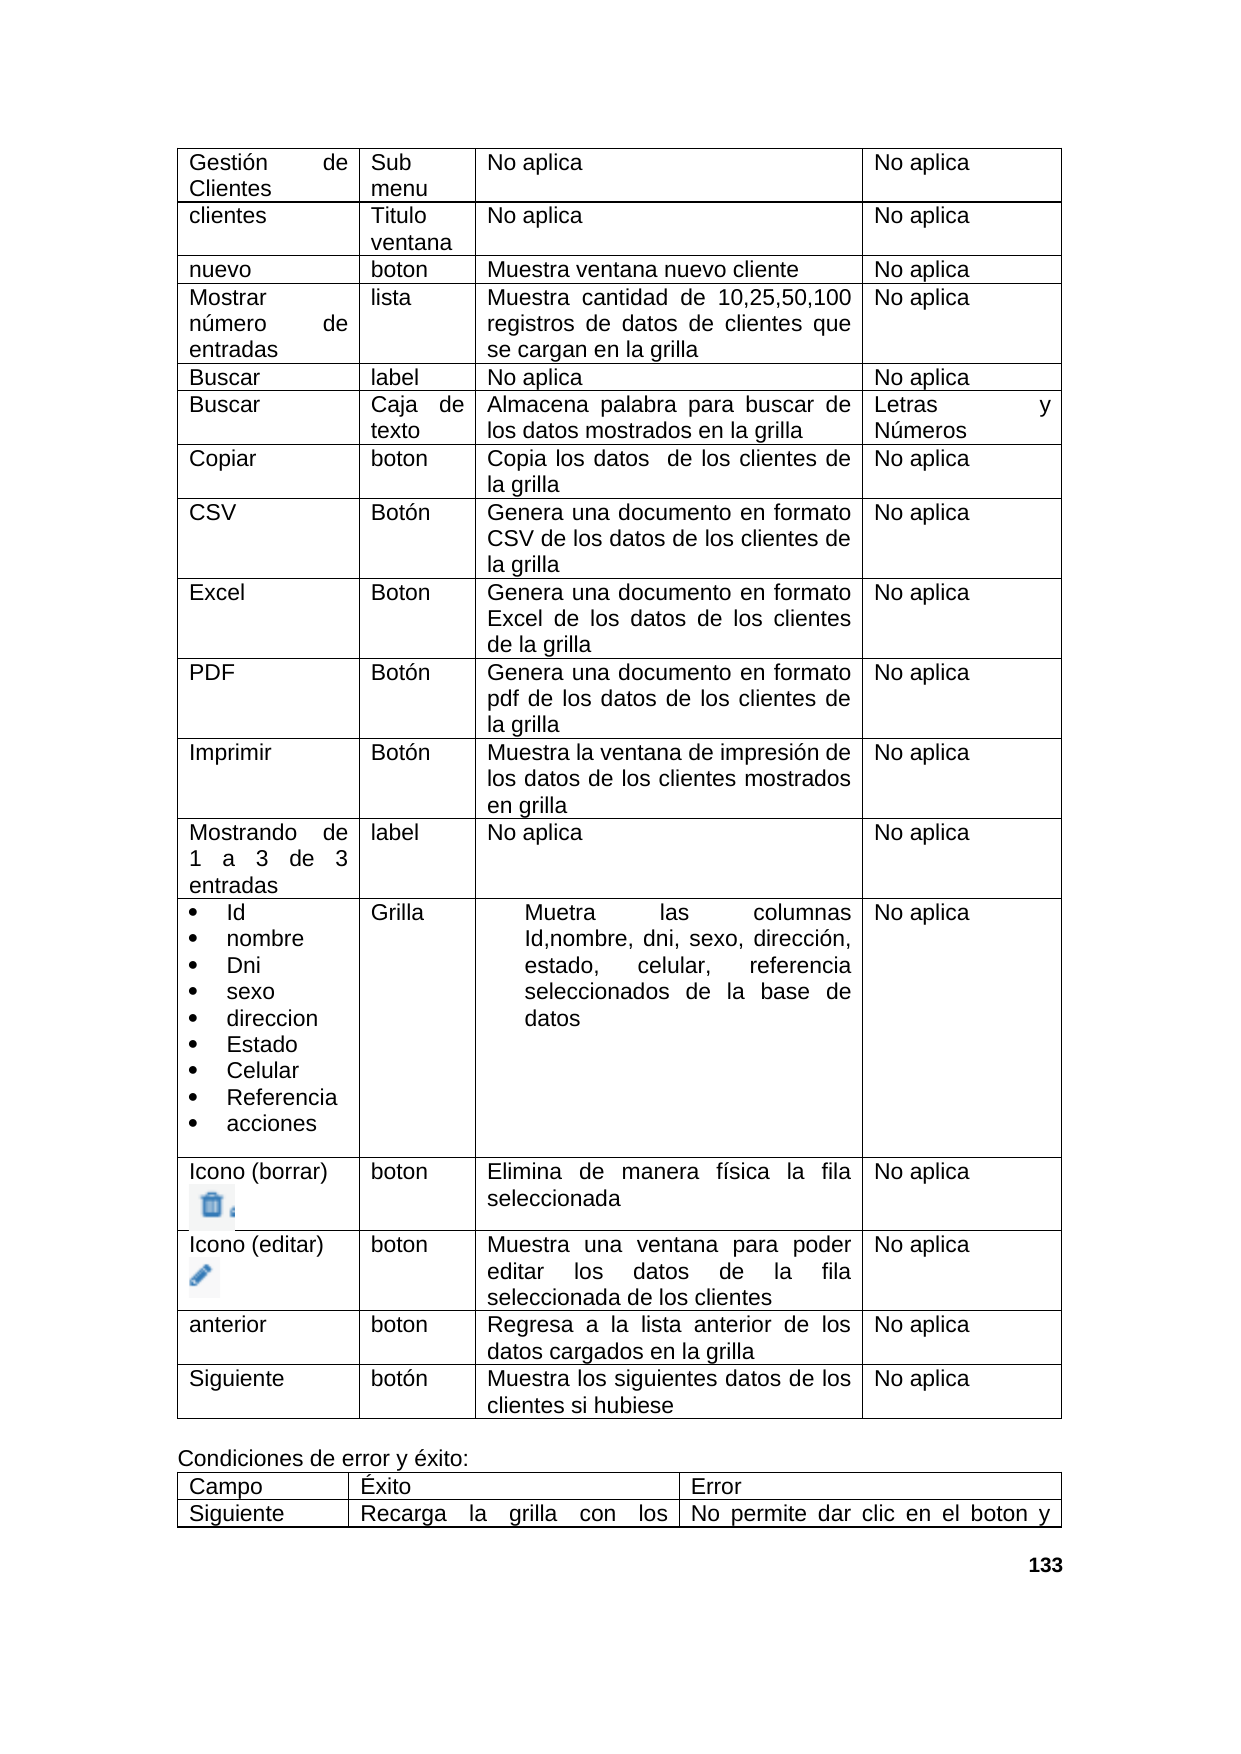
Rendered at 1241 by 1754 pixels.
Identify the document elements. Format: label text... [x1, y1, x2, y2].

picture [188, 1257, 221, 1298]
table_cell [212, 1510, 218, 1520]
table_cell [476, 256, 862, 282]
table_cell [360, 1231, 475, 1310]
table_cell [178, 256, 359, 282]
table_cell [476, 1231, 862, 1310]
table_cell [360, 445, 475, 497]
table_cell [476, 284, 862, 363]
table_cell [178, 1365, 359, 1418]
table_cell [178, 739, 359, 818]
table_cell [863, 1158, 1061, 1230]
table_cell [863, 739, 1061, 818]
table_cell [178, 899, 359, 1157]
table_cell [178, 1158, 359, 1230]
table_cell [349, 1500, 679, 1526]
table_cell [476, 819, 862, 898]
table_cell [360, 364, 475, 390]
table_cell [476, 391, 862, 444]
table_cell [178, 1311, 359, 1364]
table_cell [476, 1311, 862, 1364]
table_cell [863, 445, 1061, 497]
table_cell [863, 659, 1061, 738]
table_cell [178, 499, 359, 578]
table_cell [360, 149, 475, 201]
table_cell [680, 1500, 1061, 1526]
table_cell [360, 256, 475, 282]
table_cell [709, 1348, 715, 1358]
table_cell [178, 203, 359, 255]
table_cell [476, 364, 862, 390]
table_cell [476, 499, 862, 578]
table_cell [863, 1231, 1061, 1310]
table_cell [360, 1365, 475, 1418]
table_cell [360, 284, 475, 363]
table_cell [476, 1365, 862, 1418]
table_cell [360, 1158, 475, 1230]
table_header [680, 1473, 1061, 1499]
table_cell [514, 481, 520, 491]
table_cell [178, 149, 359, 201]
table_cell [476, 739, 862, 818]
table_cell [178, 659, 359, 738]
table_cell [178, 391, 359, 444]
text Condiciones de error y éxito: [177, 1445, 1063, 1472]
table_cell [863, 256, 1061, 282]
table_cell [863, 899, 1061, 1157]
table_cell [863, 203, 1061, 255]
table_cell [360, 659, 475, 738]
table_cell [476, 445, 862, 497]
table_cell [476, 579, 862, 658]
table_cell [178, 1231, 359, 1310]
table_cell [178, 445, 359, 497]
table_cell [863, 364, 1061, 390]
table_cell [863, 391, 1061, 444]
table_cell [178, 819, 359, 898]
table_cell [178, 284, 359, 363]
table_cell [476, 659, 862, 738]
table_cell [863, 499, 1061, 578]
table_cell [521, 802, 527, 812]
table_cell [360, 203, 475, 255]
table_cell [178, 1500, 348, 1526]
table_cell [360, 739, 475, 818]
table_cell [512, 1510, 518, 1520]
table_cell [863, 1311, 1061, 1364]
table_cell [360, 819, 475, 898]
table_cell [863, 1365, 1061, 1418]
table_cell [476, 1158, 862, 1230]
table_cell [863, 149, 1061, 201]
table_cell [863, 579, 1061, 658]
picture [188, 1184, 235, 1231]
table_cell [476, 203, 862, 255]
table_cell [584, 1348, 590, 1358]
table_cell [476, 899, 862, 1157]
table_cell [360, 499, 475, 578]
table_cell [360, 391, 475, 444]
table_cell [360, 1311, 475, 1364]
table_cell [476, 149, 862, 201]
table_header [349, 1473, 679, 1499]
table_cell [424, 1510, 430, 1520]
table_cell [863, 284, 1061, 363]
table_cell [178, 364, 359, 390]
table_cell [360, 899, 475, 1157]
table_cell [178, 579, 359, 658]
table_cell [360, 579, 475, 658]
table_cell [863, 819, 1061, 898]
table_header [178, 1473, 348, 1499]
